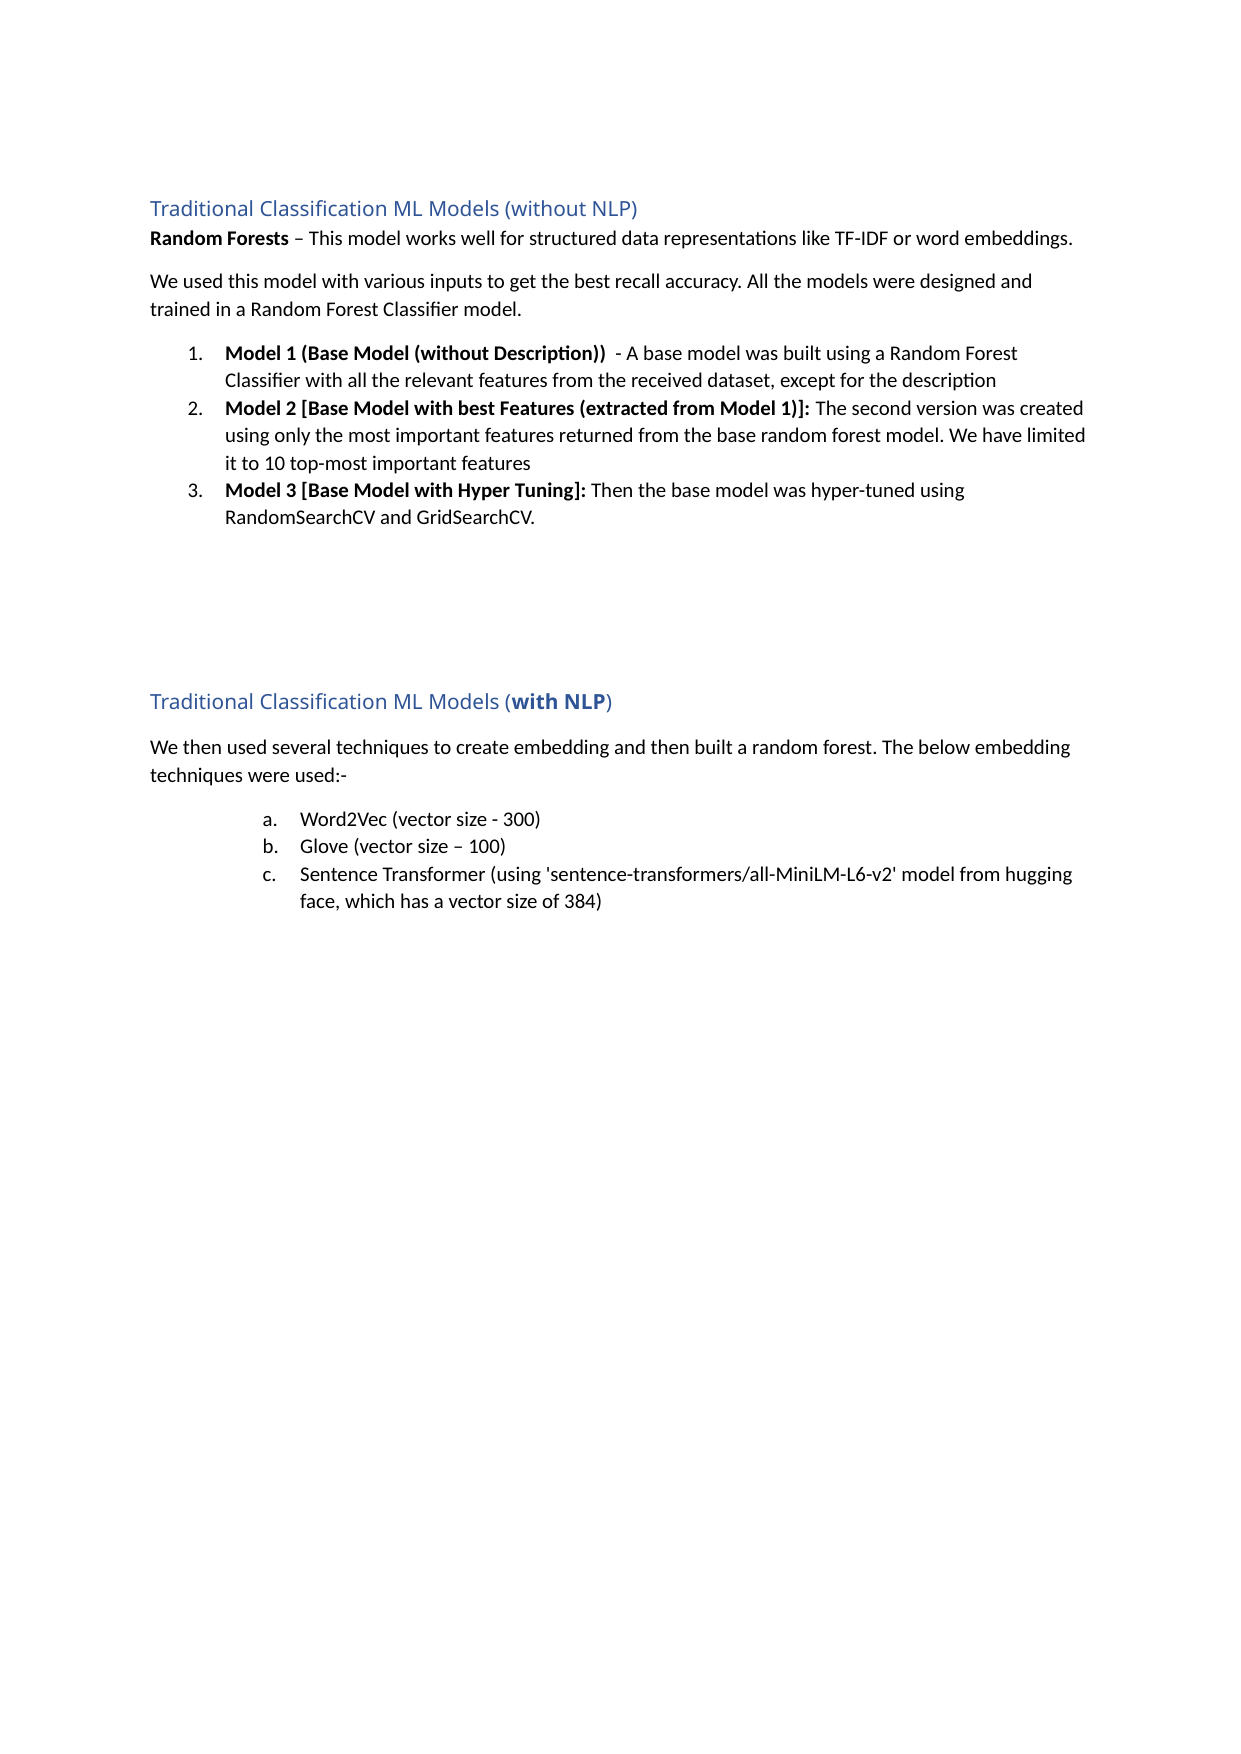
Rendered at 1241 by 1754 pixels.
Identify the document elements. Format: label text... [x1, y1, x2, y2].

subtitle Traditional Classification ML Models (without NLP) [150, 194, 1090, 222]
list Model 3 [Base Model with Hyper Tuning]: Then the base model was hyper-tuned using RandomSearchCV and GridSearchCV. [187, 477, 1090, 530]
list Glove (vector size – 100) [262, 833, 1090, 859]
list Sentence Transformer (using 'sentence-transformers/all-MiniLM-L6-v2' model from hugging face, which has a vector size of 384) [262, 861, 1090, 914]
text We then used several techniques to create embedding and then built a random forest. The below embedding techniques were used:- [150, 734, 1090, 787]
text Random Forests – This model works well for structured data representations like TF-IDF or word embeddings. [150, 225, 1090, 250]
text Traditional Classification ML Models (with NLP) [150, 687, 1090, 716]
list Model 2 [Base Model with best Features (extracted from Model 1)]: The second version was created using only the most important features returned from the base random forest model. We have limited it to 10 top-most important features [187, 395, 1090, 475]
text We used this model with various inputs to get the best recall accuracy. All the models were designed and trained in a Random Forest Classifier model. [150, 269, 1090, 322]
list Word2Vec (vector size - 300) [262, 806, 1090, 831]
list Model 1 (Base Model (without Description)) - A base model was built using a Random Forest Classifier with all the relevant features from the received dataset, except for the description [187, 340, 1090, 393]
